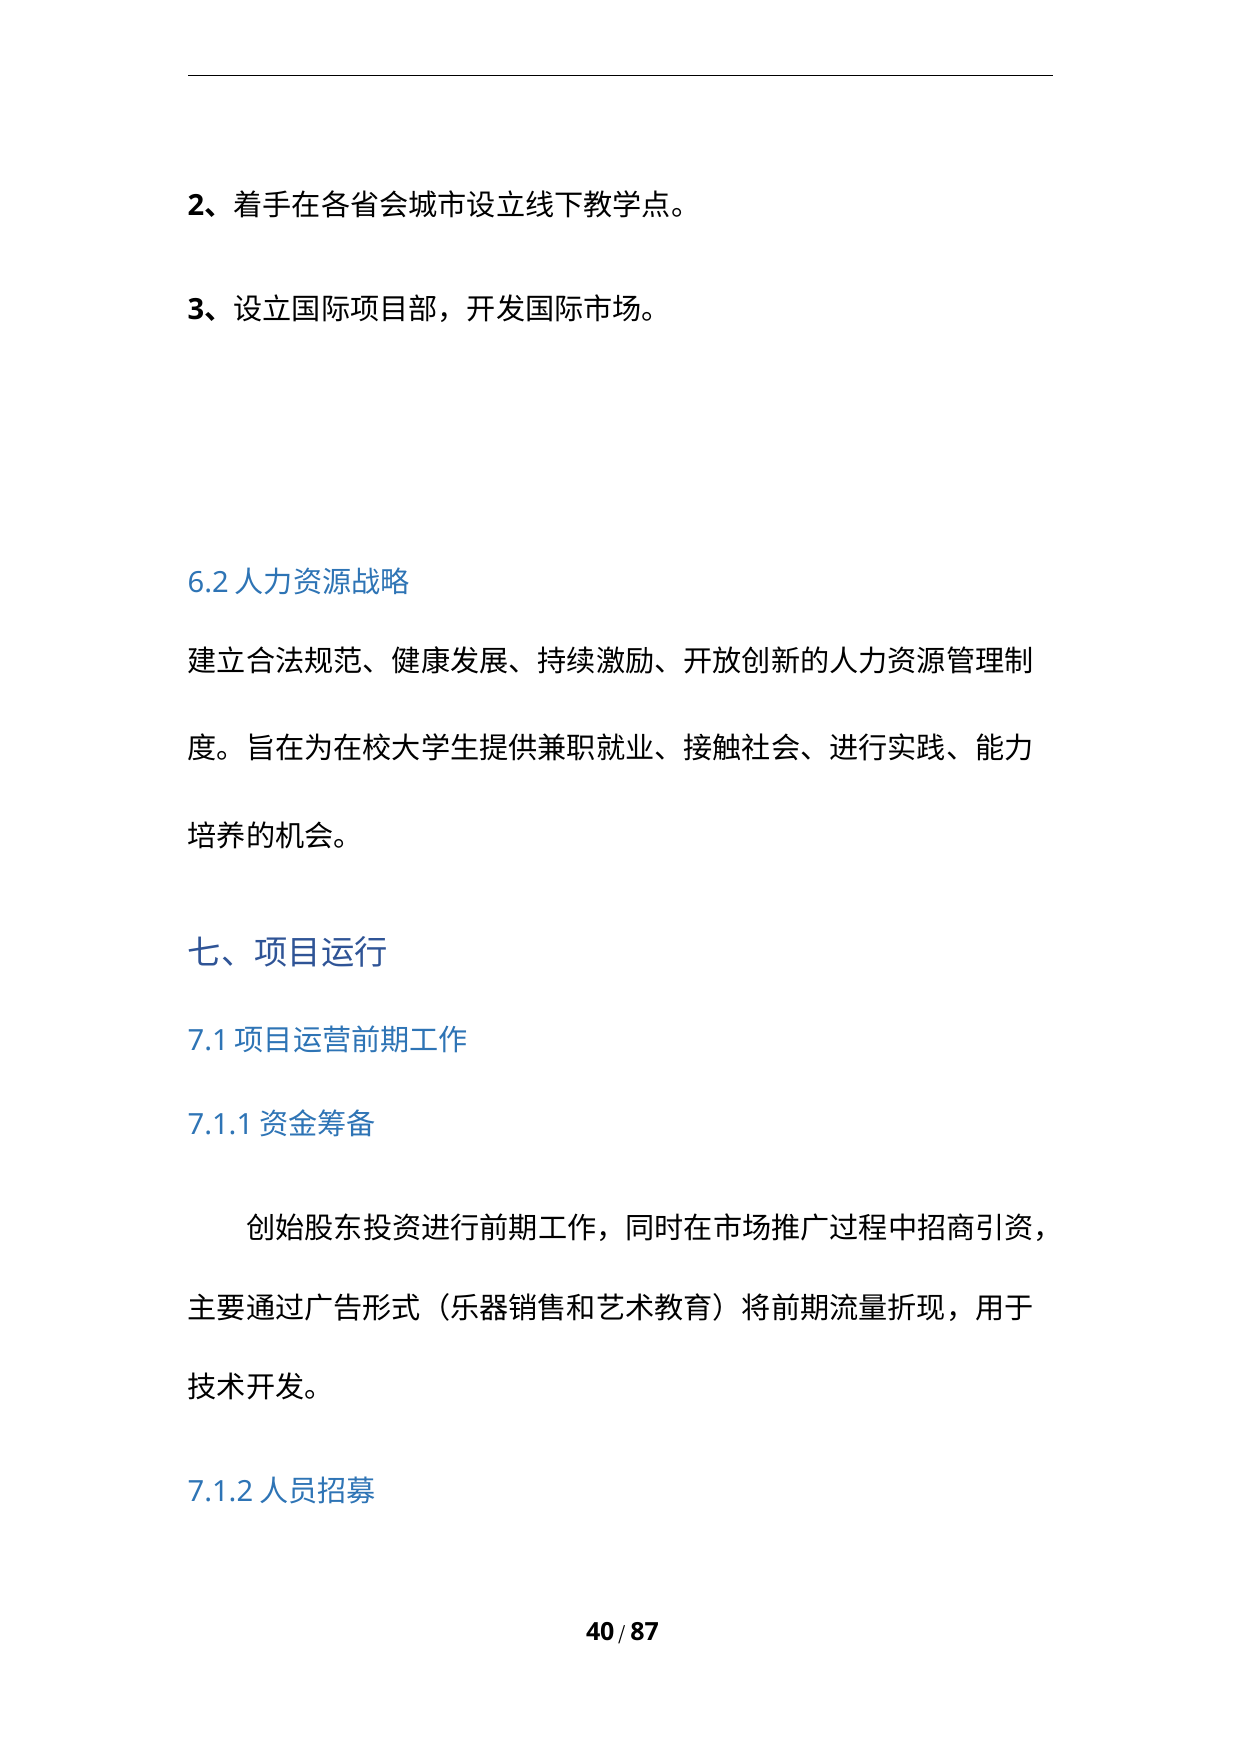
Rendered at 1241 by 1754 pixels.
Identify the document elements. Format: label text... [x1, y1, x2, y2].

text 2、着手在各省会城市设立线下教学点。 [187, 163, 1053, 242]
subtitle 7.1.2人员招募 [187, 1449, 1053, 1529]
subtitle 7.1项目运营前期工作 [187, 998, 1053, 1078]
text 创始股东投资进行前期工作，同时在市场推广过程中招商引资，主要通过广告形式（乐器销售和艺术教育）将前期流量折现，用于技术开发。 [187, 1186, 1053, 1424]
subtitle 6.2人力资源战略 [187, 540, 1053, 619]
subtitle 七、项目运行 [187, 911, 1053, 990]
text 3、设立国际项目部，开发国际市场。 [187, 267, 1053, 346]
text 建立合法规范、健康发展、持续激励、开放创新的人力资源管理制度。旨在为在校大学生提供兼职就业、接触社会、进行实践、能力培养的机会。 [187, 619, 1053, 873]
subtitle 7.1.1资金筹备 [187, 1082, 1053, 1161]
